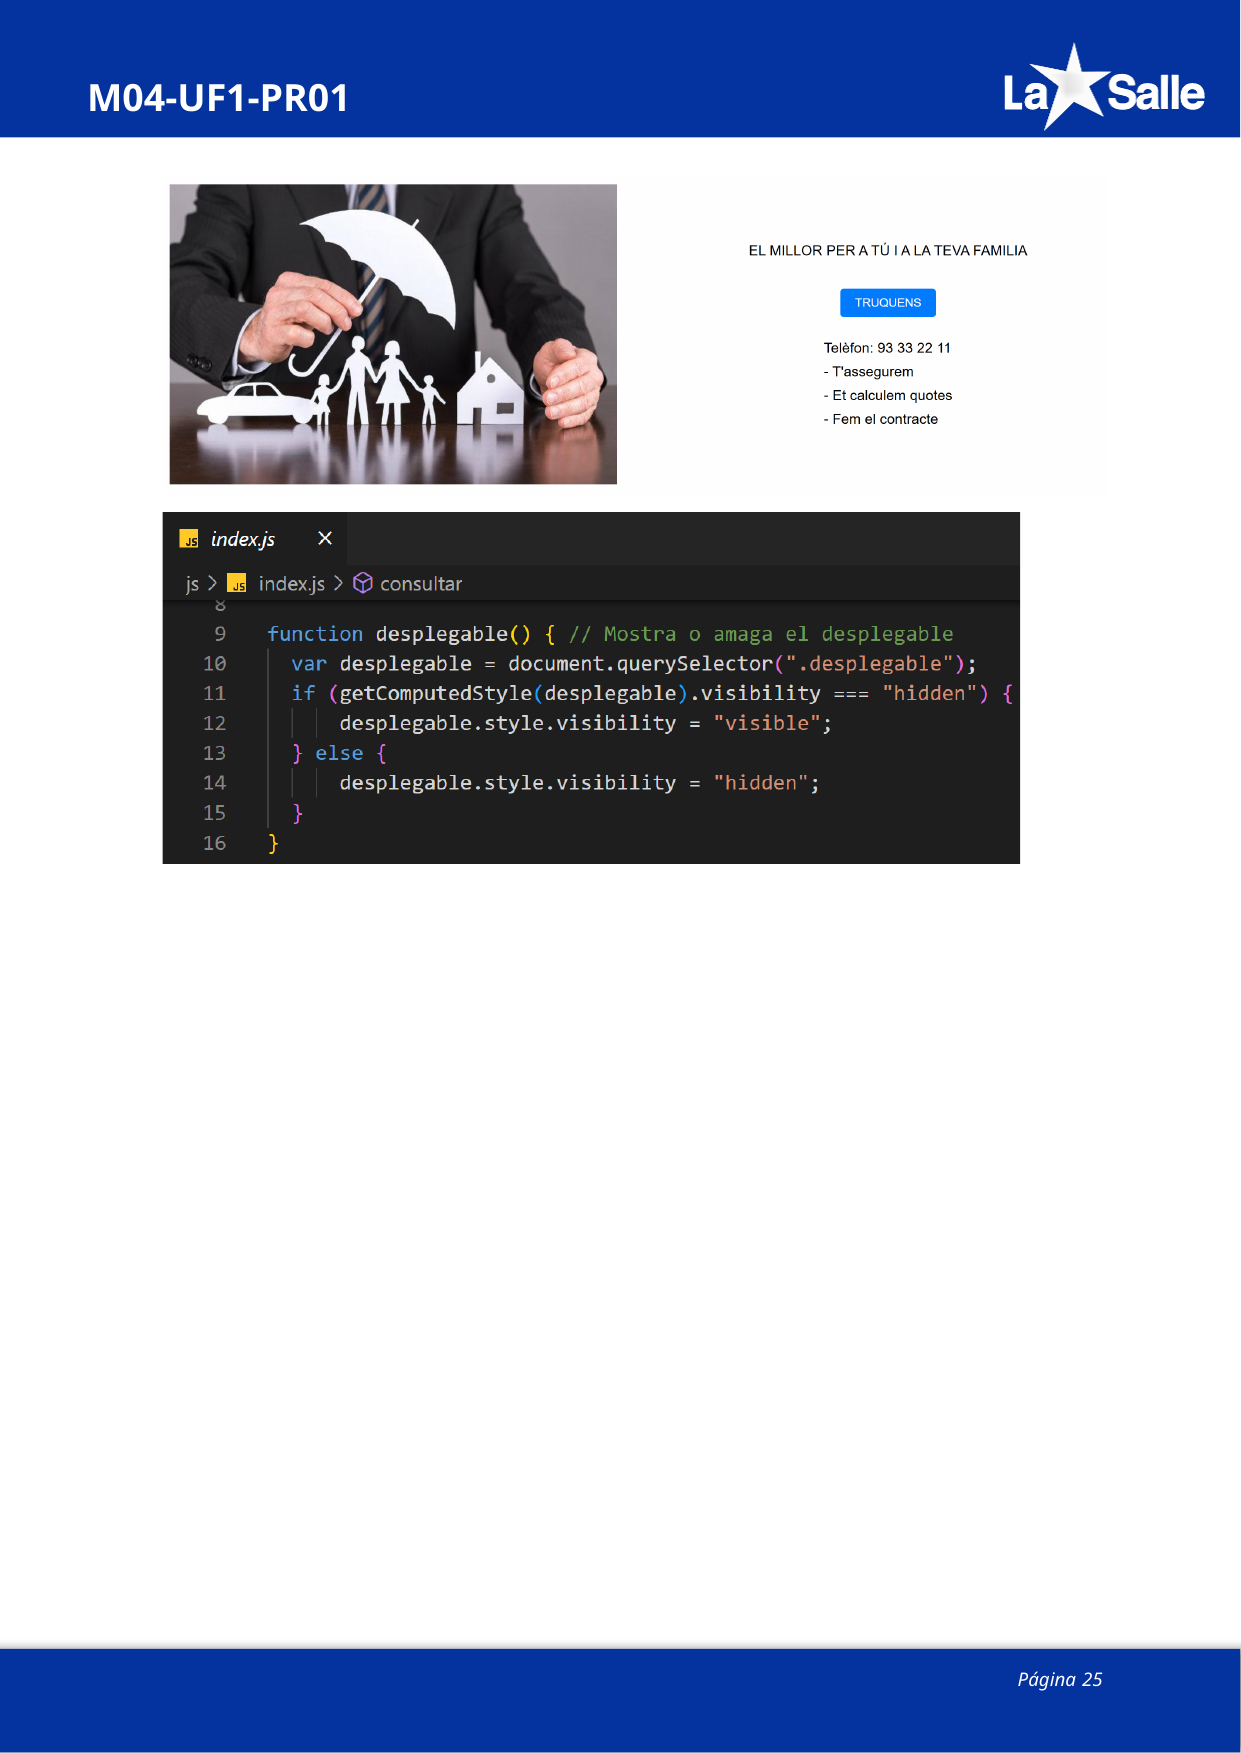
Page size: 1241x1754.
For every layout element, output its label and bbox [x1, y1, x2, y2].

picture [162, 177, 1108, 494]
picture [162, 512, 1021, 864]
picture [995, 35, 1214, 137]
